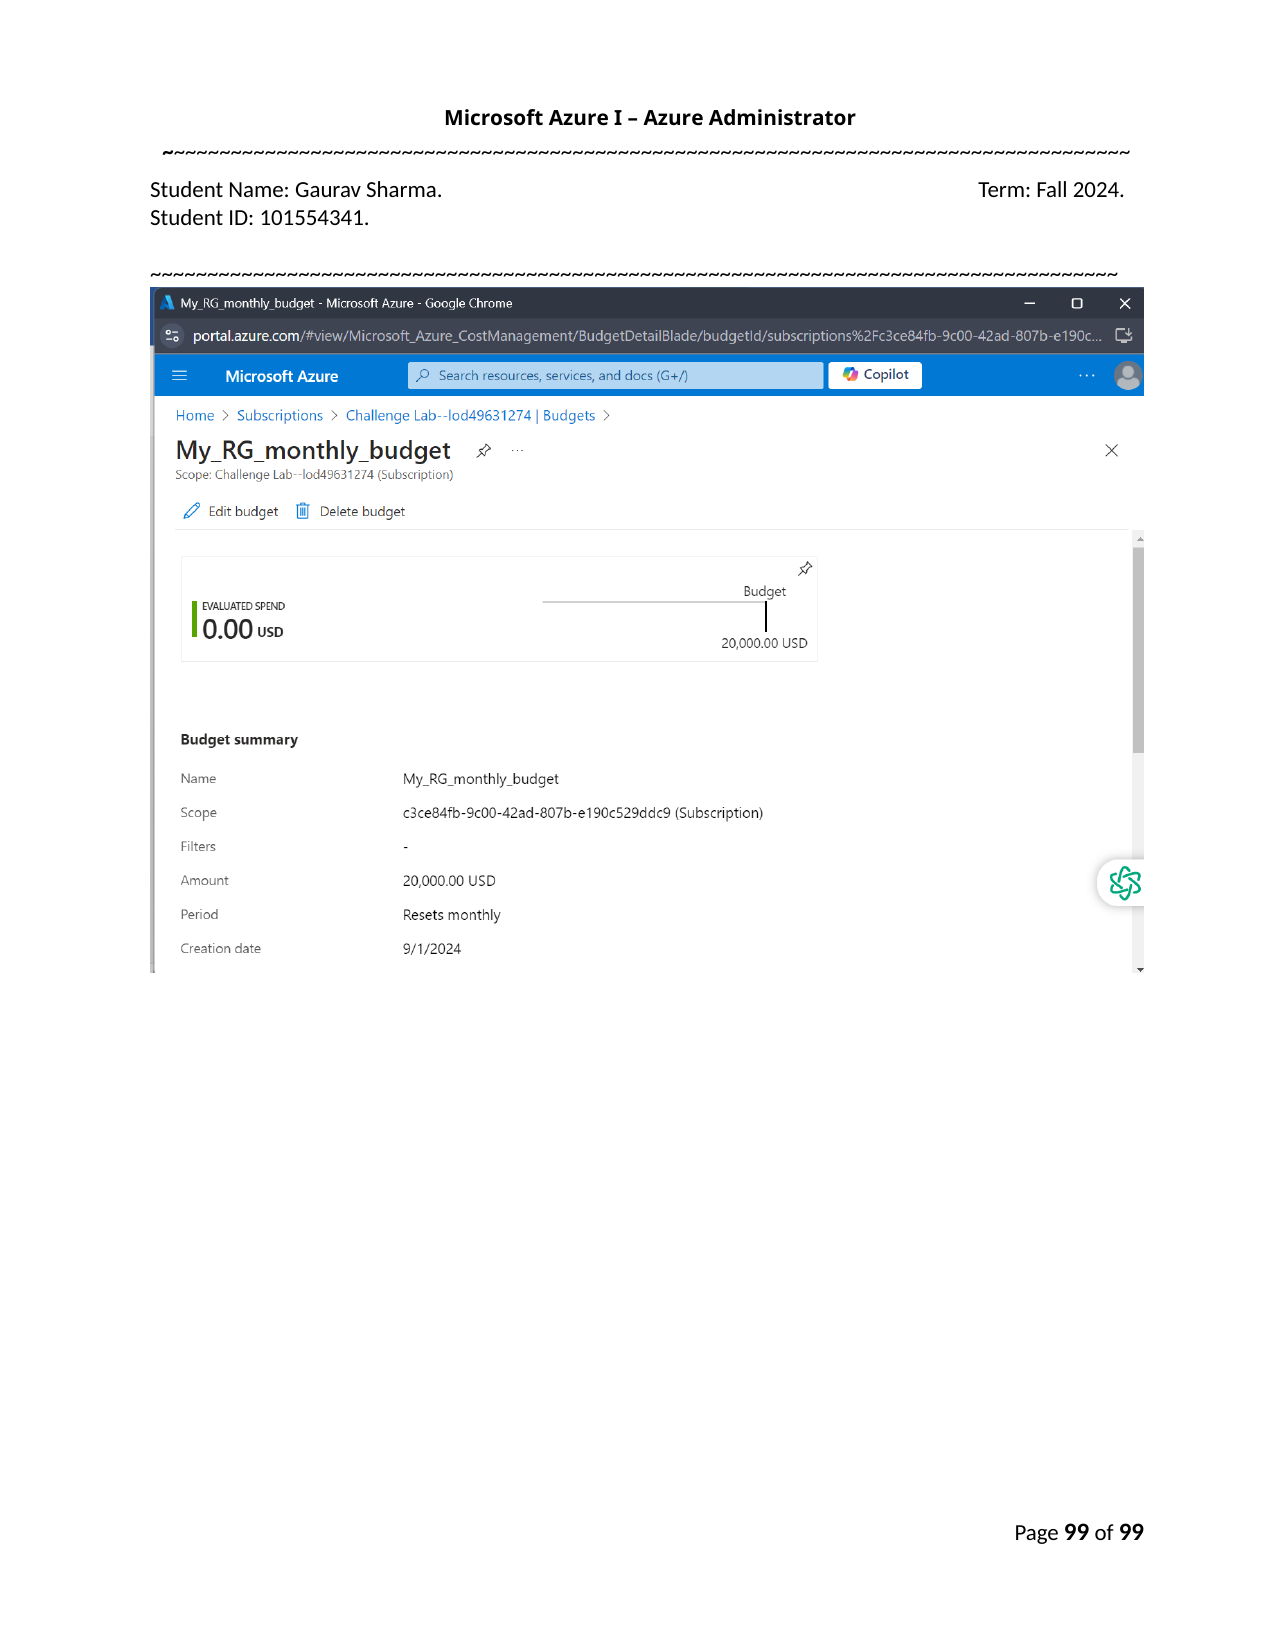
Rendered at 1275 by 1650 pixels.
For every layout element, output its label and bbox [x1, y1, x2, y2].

picture [150, 287, 1144, 973]
